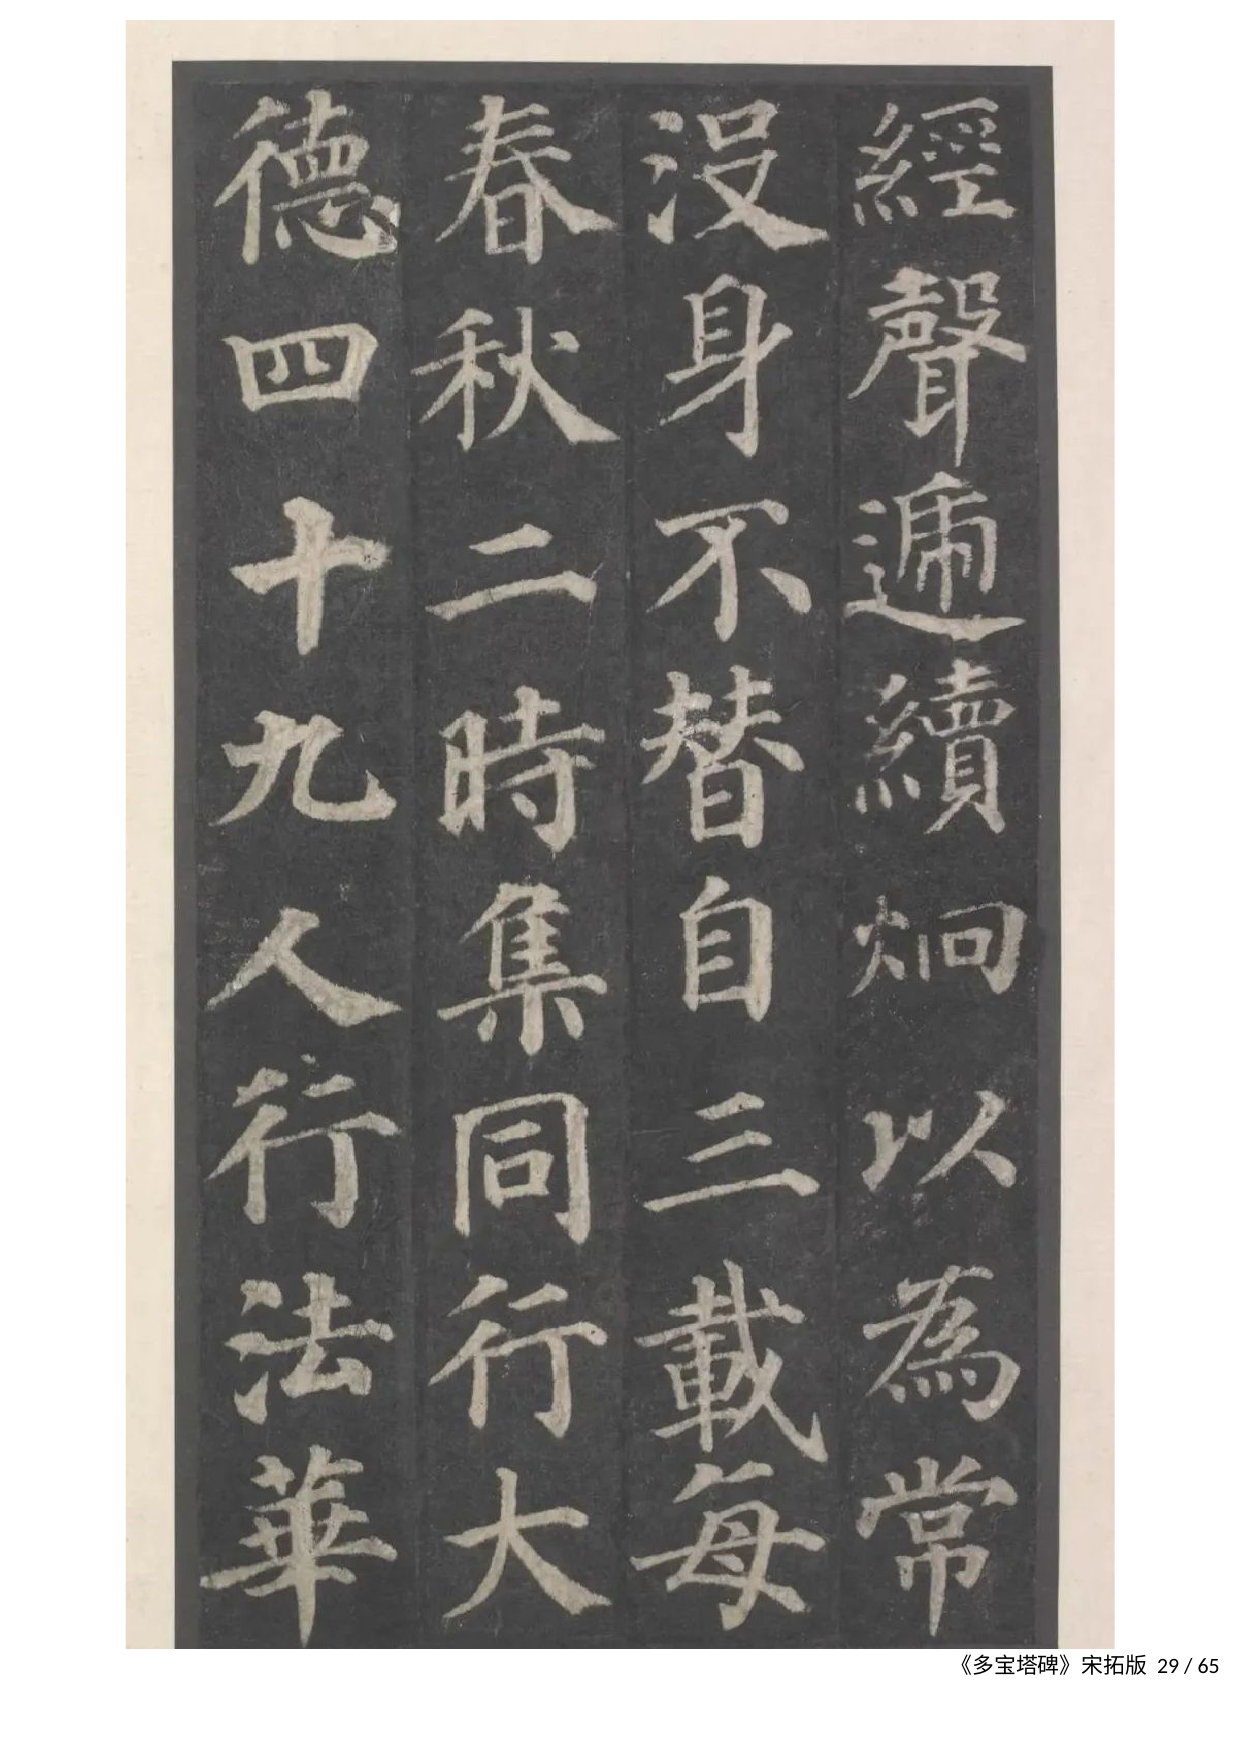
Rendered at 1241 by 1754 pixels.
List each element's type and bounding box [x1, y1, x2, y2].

picture [125, 20, 1115, 1649]
